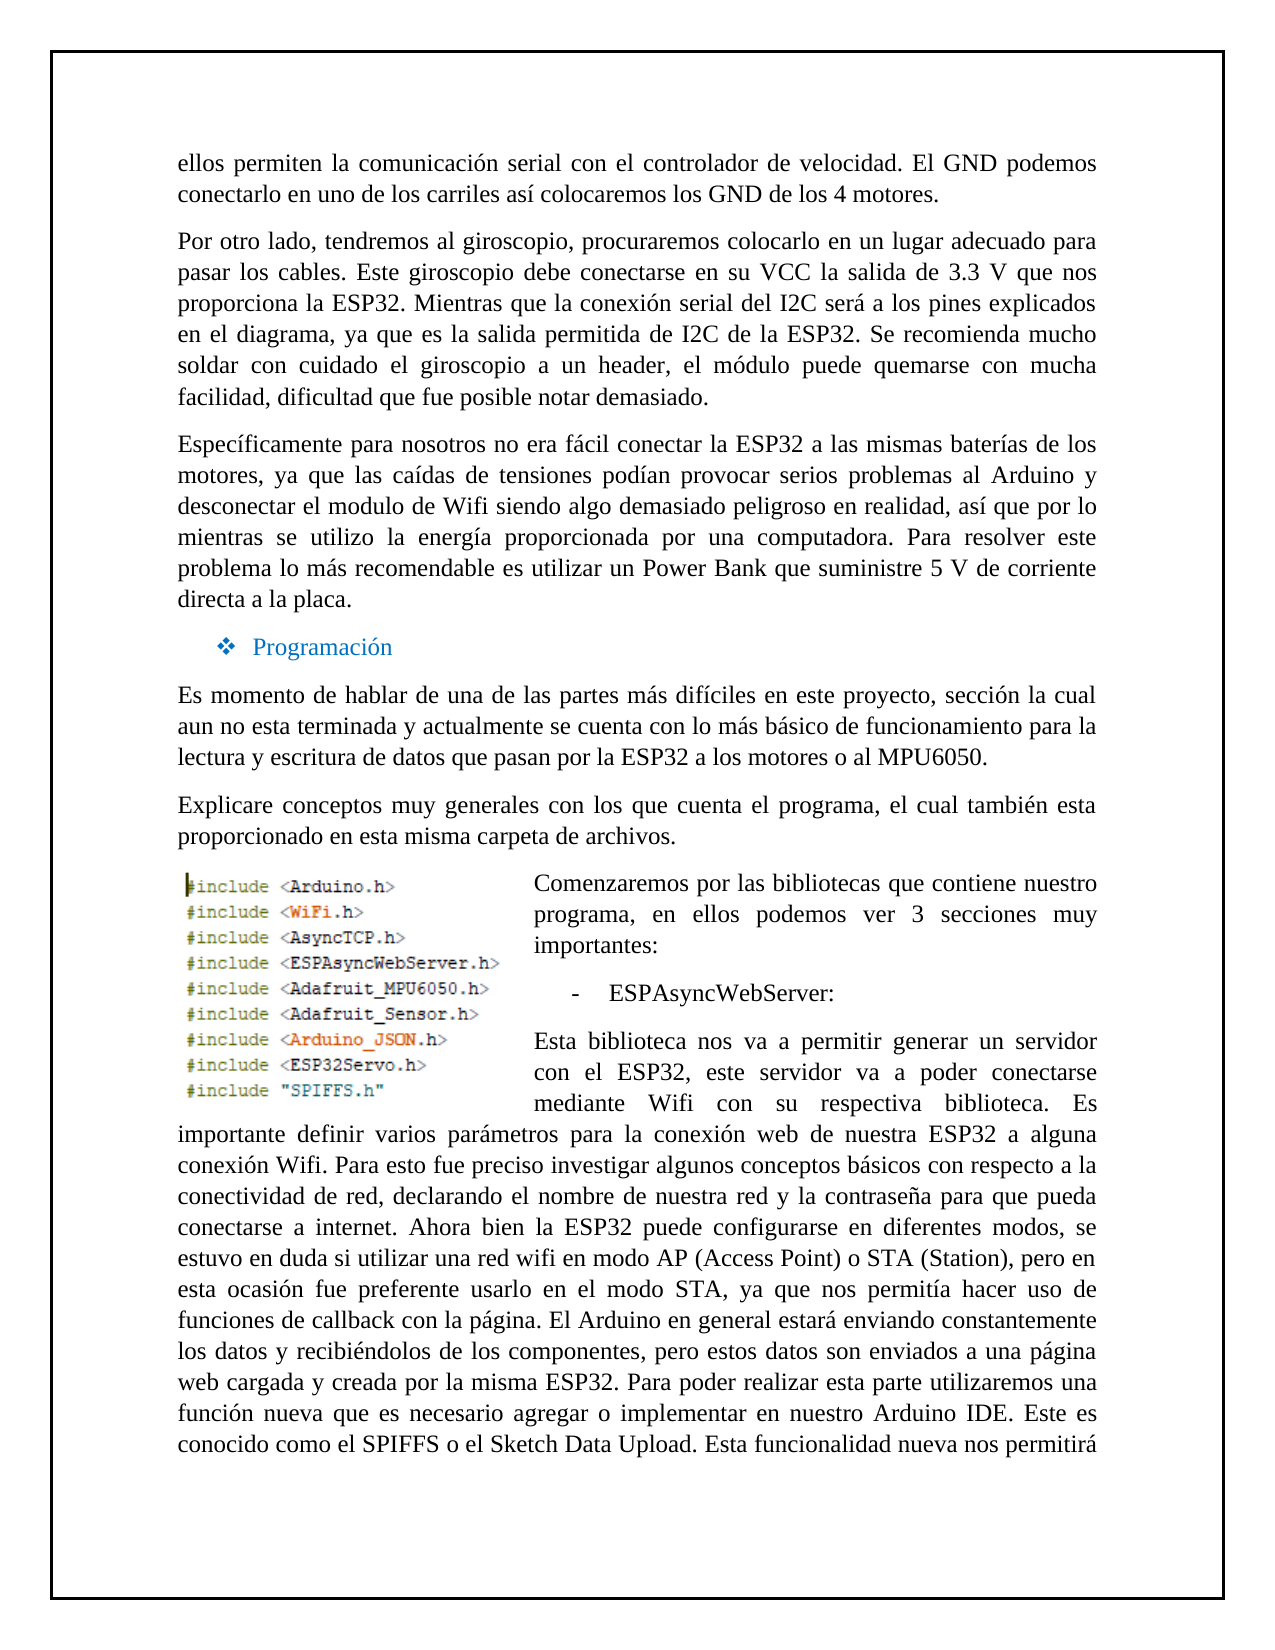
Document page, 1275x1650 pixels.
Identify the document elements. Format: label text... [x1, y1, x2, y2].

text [177, 148, 1098, 207]
list Programación [215, 632, 1098, 661]
text Específicamente para nosotros no era fácil conectar la ESP32 a las mismas baterías de los motores, ya que las caídas de tensiones podían provocar serios problemas al Arduino y desconectar el modulo de Wifi siendo algo demasiado peligroso en realidad, así que por lo mientras se utilizo la energía proporcionada por una computadora. Para resolver este problema lo más recomendable es utilizar un Power Bank que suministre 5 V de corriente directa a la placa. [177, 429, 1098, 613]
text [177, 1026, 1098, 1458]
text Por otro lado, tendremos al giroscopio, procuraremos colocarlo en un lugar adecuado para pasar los cables. Este giroscopio debe conectarse en su VCC la salida de 3.3 V que nos proporciona la ESP32. Mientras que la conexión serial del I2C será a los pines explicados en el diagrama, ya que es la salida permitida de I2C de la ESP32. Se recomienda mucho soldar con cuidado el giroscopio a un header, el módulo puede quemarse con mucha facilidad, dificultad que fue posible notar demasiado. [177, 226, 1098, 410]
text Es momento de hablar de una de las partes más difíciles en este proyecto, sección la cual aun no esta terminada y actualmente se cuenta con lo más básico de funcionamiento para la lectura y escritura de datos que pasan por la ESP32 a los motores o al MPU6050. [177, 680, 1098, 771]
list ESPAsyncWebServer: [515, 978, 1098, 1007]
text Explicare conceptos muy generales con los que cuenta el programa, el cual también esta proporcionado en esta misma carpeta de archivos. [177, 790, 1098, 849]
picture [177, 870, 515, 1110]
text Comenzaremos por las bibliotecas que contiene nuestro programa, en ellos podemos ver 3 secciones muy importantes: [177, 868, 1098, 959]
